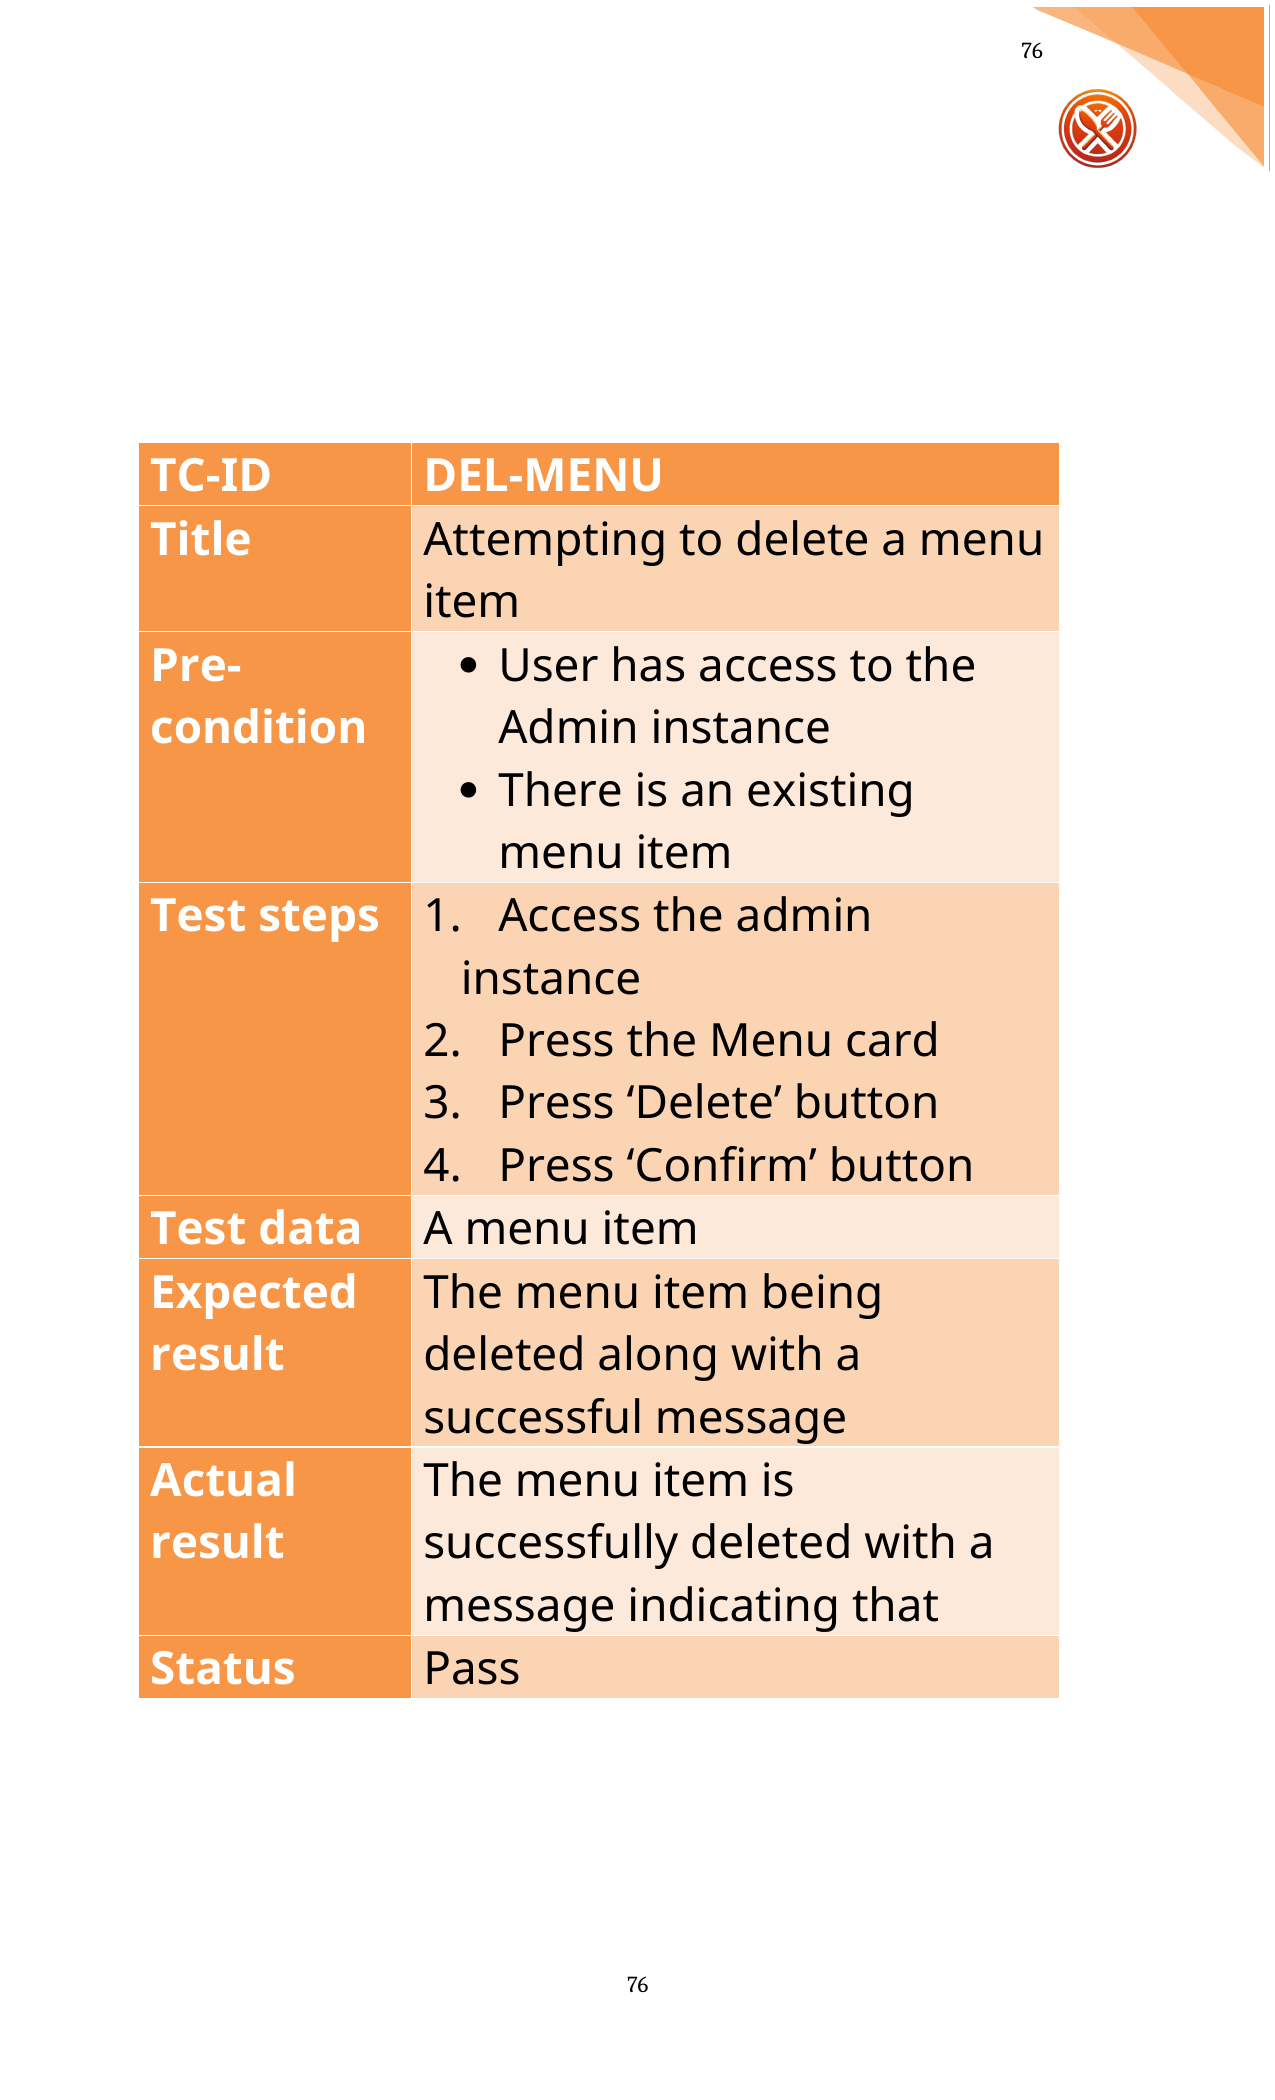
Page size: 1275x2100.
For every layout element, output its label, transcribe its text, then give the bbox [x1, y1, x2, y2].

table_cell Pre-condition [139, 632, 411, 882]
table_cell The menu item is successfully deleted with a message indicating that [412, 1448, 1059, 1635]
table_cell A menu item [412, 1196, 1059, 1258]
table_cell User has access to the Admin instance There is an existing menu item [412, 632, 1059, 882]
table_cell Title [139, 506, 411, 631]
table_cell Test steps [139, 883, 411, 1195]
table_cell Pass [412, 1636, 1059, 1698]
picture [1027, 7, 1264, 191]
table_header TC-ID [139, 443, 411, 505]
table_cell Actual result [139, 1448, 411, 1635]
table_cell The menu item being deleted along with a successful message [412, 1259, 1059, 1446]
table_cell Status [139, 1636, 411, 1698]
table_cell Test data [139, 1196, 411, 1258]
table_cell Expected result [139, 1259, 411, 1446]
table_header DEL-MENU [412, 443, 1059, 505]
table_cell Attempting to delete a menu item [412, 506, 1059, 631]
table_cell Access the admin instance Press the Menu card Press ‘Delete’ button Press ‘Confirm’ button [412, 883, 1059, 1195]
